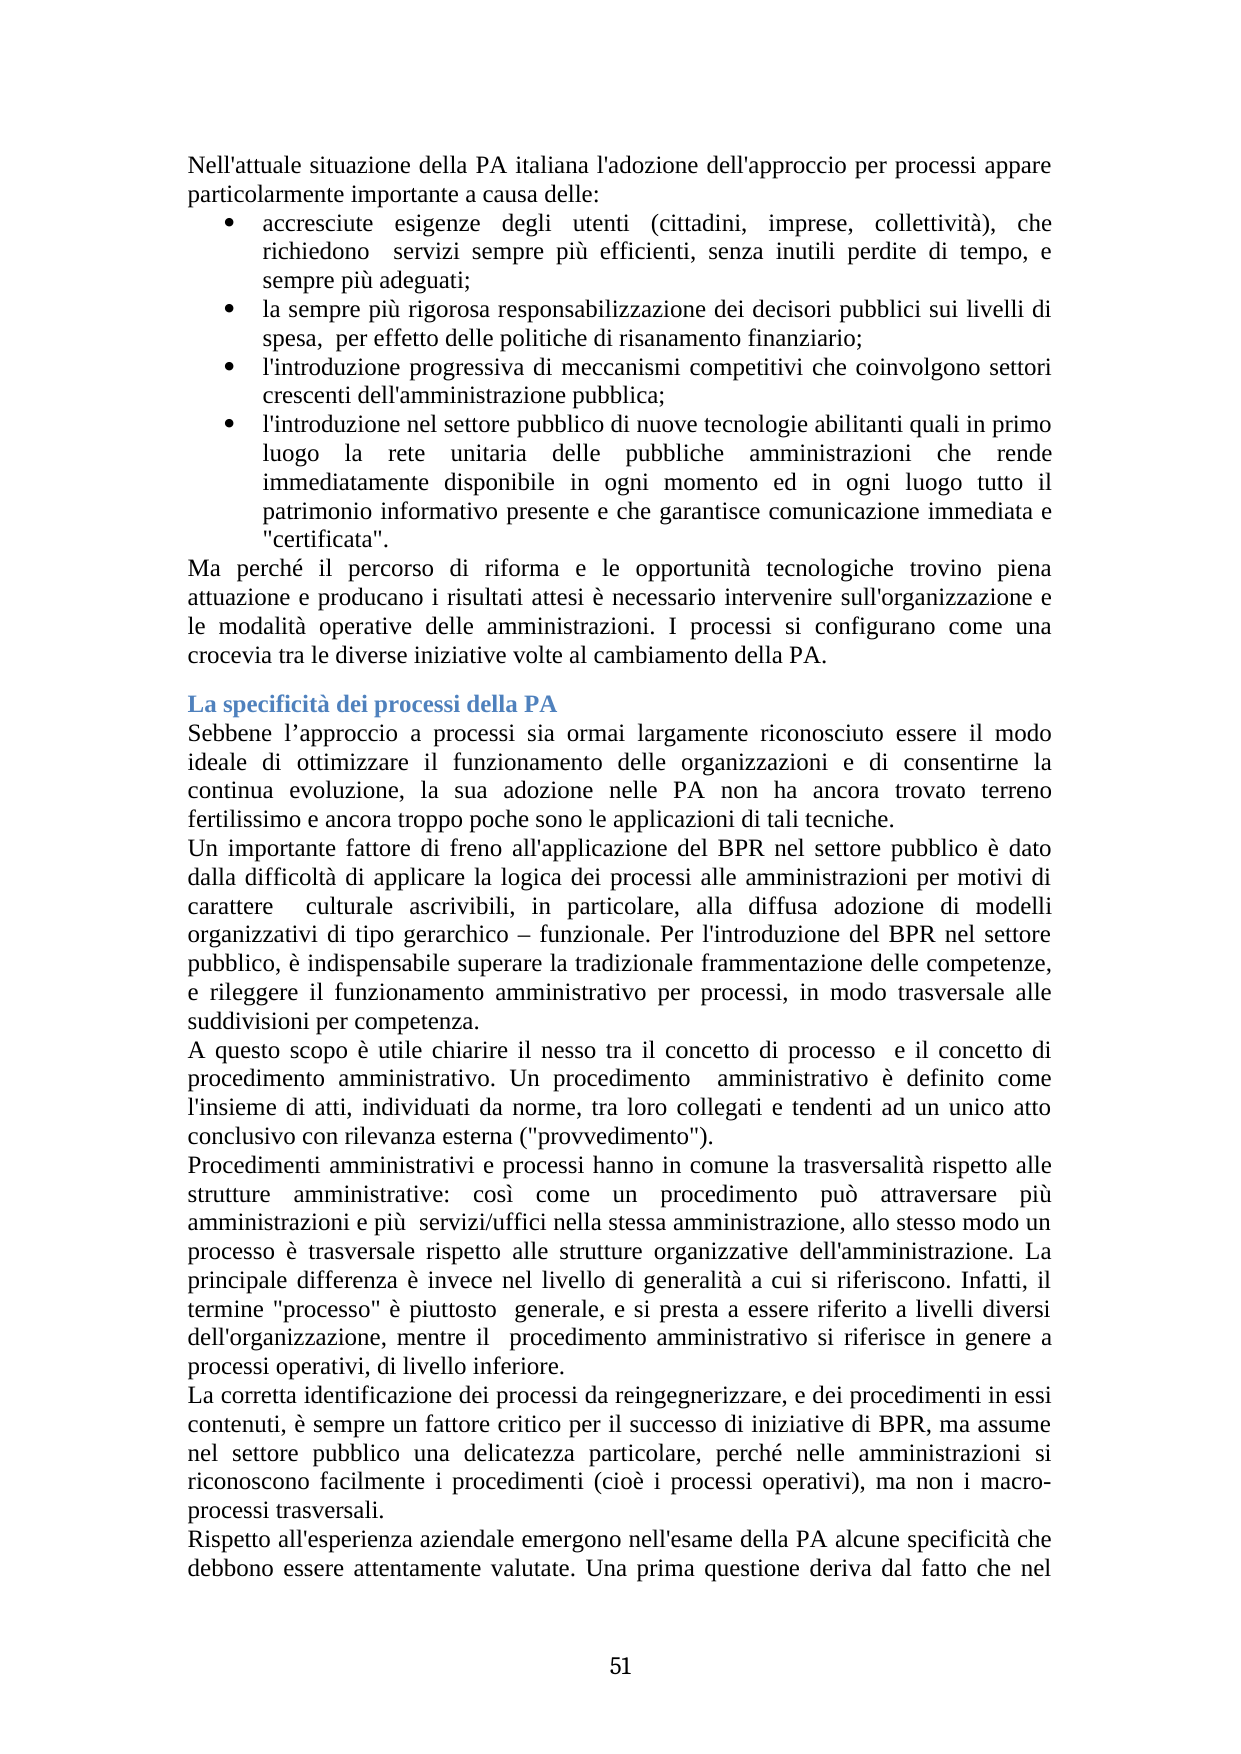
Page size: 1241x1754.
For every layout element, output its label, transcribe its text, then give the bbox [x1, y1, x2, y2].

subtitle La specificità dei processi della PA [187, 689, 1053, 718]
list l'introduzione nel settore pubblico di nuove tecnologie abilitanti quali in primo luogo la rete unitaria delle pubbliche amministrazioni che rende immediatamente disponibile in ogni momento ed in ogni luogo tutto il patrimonio informativo presente e che garantisce comunicazione immediata e "certificata". [225, 409, 1053, 553]
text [187, 1524, 1053, 1582]
list accresciute esigenze degli utenti (cittadini, imprese, collettività), che richiedono servizi sempre più efficienti, senza inutili perdite di tempo, e sempre più adeguati; [225, 208, 1053, 294]
list l'introduzione progressiva di meccanismi competitivi che coinvolgono settori crescenti dell'amministrazione pubblica; [225, 352, 1053, 409]
text Sebbene l’approccio a processi sia ormai largamente riconosciuto essere il modo ideale di ottimizzare il funzionamento delle organizzazioni e di consentirne la continua evoluzione, la sua adozione nelle PA non ha ancora trovato terreno fertilissimo e ancora troppo poche sono le applicazioni di tali tecniche. [187, 718, 1053, 833]
text A questo scopo è utile chiarire il nesso tra il concetto di processo e il concetto di procedimento amministrativo. Un procedimento amministrativo è definito come l'insieme di atti, individuati da norme, tra loro collegati e tendenti ad un unico atto conclusivo con rilevanza esterna ("provvedimento"). [187, 1035, 1053, 1150]
list la sempre più rigorosa responsabilizzazione dei decisori pubblici sui livelli di spesa, per effetto delle politiche di risanamento finanziario; [225, 294, 1053, 352]
text Procedimenti amministrativi e processi hanno in comune la trasversalità rispetto alle strutture amministrative: così come un procedimento può attraversare più amministrazioni e più servizi/uffici nella stessa amministrazione, allo stesso modo un processo è trasversale rispetto alle strutture organizzative dell'amministrazione. La principale differenza è invece nel livello di generalità a cui si riferiscono. Infatti, il termine "processo" è piuttosto generale, e si presta a essere riferito a livelli diversi dell'organizzazione, mentre il procedimento amministrativo si riferisce in genere a processi operativi, di livello inferiore. [187, 1150, 1053, 1380]
text Un importante fattore di freno all'applicazione del BPR nel settore pubblico è dato dalla difficoltà di applicare la logica dei processi alle amministrazioni per motivi di carattere culturale ascrivibili, in particolare, alla diffusa adozione di modelli organizzativi di tipo gerarchico – funzionale. Per l'introduzione del BPR nel settore pubblico, è indispensabile superare la tradizionale frammentazione delle competenze, e rileggere il funzionamento amministrativo per processi, in modo trasversale alle suddivisioni per competenza. [187, 833, 1053, 1034]
text Ma perché il percorso di riforma e le opportunità tecnologiche trovino piena attuazione e producano i risultati attesi è necessario intervenire sull'organizzazione e le modalità operative delle amministrazioni. I processi si configurano come una crocevia tra le diverse iniziative volte al cambiamento della PA. [187, 553, 1053, 668]
text La corretta identificazione dei processi da reingegnerizzare, e dei procedimenti in essi contenuti, è sempre un fattore critico per il successo di iniziative di BPR, ma assume nel settore pubblico una delicatezza particolare, perché nelle amministrazioni si riconoscono facilmente i procedimenti (cioè i processi operativi), ma non i macro-processi trasversali. [187, 1380, 1053, 1524]
text Nell'attuale situazione della PA italiana l'adozione dell'approccio per processi appare particolarmente importante a causa delle: [187, 150, 1053, 207]
